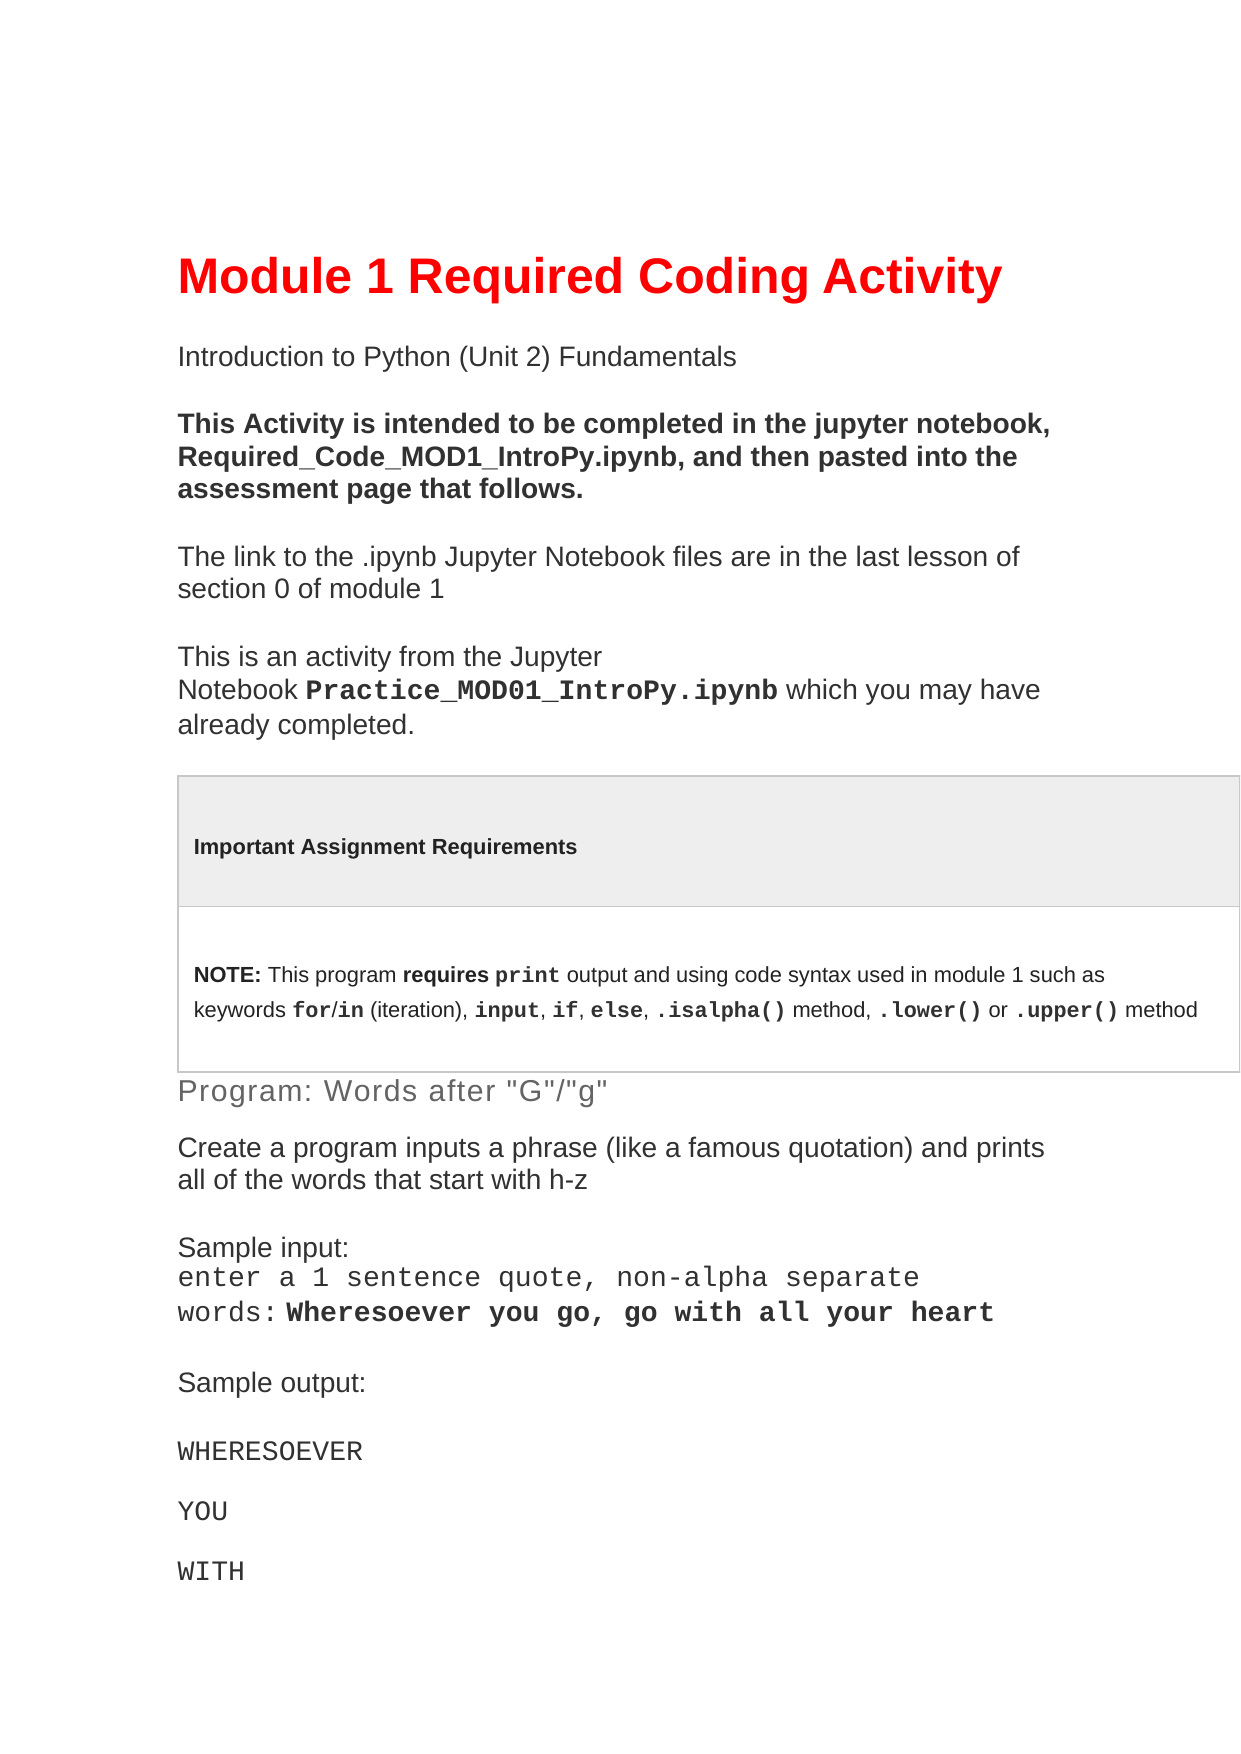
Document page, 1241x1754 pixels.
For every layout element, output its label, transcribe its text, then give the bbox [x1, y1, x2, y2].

table_cell NOTE: This program requires print output and using code syntax used in module 1 such as keywords for/in (iteration), input, if, else, .isalpha() method, .lower() or .upper() method [179, 907, 1239, 1071]
text WITH [177, 1553, 1063, 1588]
subtitle Module 1 Required Coding Activity [177, 247, 1063, 304]
text Introduction to Python (Unit 2) Fundamentals [177, 340, 1063, 372]
table_header Important Assignment Requirements [179, 777, 1239, 906]
text The link to the .ipynb Jupyter Notebook files are in the last lesson of section 0 of module 1 [177, 540, 1063, 605]
text This Activity is intended to be completed in the jupyter notebook, Required_Code_MOD1_IntroPy.ipynb, and then pasted into the assessment page that follows. [177, 407, 1063, 505]
text WHERESOEVER [177, 1433, 1063, 1468]
text Sample output: [177, 1366, 1063, 1398]
subtitle Program: Words after "G"/"g" [177, 1073, 1063, 1107]
text Sample input: enter a 1 sentence quote, non-alpha separate words: Wheresoever you go, go with all your heart [177, 1231, 1063, 1330]
text This is an activity from the Jupyter Notebook Practice_MOD01_IntroPy.ipynb which you may have already completed. [177, 640, 1063, 740]
text Create a program inputs a phrase (like a famous quotation) and prints all of the words that start with h-z [177, 1131, 1063, 1196]
text YOU [177, 1493, 1063, 1528]
